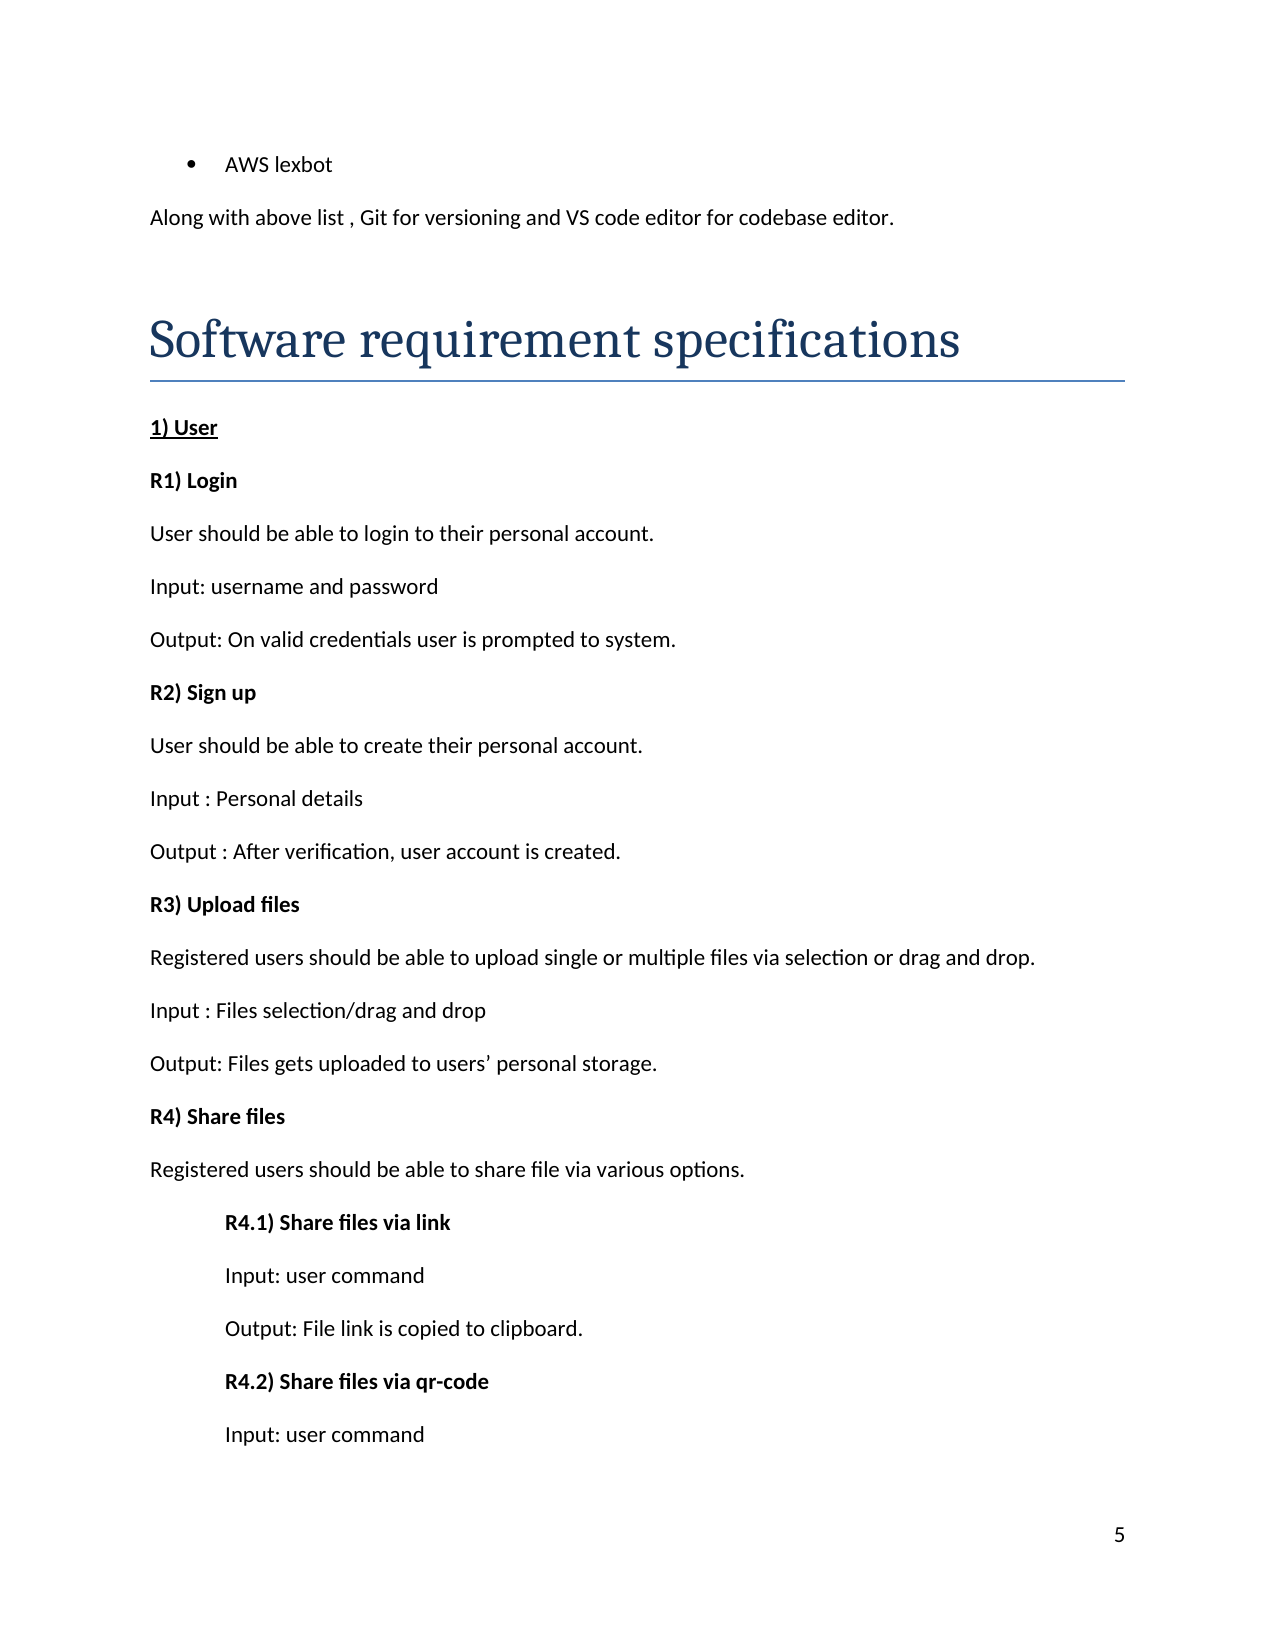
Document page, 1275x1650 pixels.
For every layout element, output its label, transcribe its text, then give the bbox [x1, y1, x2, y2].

text Input : Personal details [150, 784, 1125, 812]
text R1) Login [150, 466, 1125, 494]
text Output: Files gets uploaded to users’ personal storage. [150, 1049, 1125, 1077]
text R2) Sign up [150, 678, 1125, 706]
text R4.2) Share files via qr-code [150, 1367, 1125, 1395]
text Input: user command [150, 1420, 1125, 1448]
text User should be able to login to their personal account. [150, 519, 1125, 547]
text Input: user command [150, 1261, 1125, 1289]
text R4) Share files [150, 1102, 1125, 1130]
list AWS lexbot [187, 150, 1125, 178]
text R4.1) Share files via link [150, 1208, 1125, 1236]
text Along with above list , Git for versioning and VS code editor for codebase editor. [150, 203, 1125, 231]
text Registered users should be able to upload single or multiple files via selection or drag and drop. [150, 943, 1125, 971]
text R3) Upload files [150, 890, 1125, 918]
text 1) User [150, 413, 1125, 441]
title Software requirement specifications [150, 309, 1125, 380]
text Input: username and password [150, 572, 1125, 600]
text Input : Files selection/drag and drop [150, 996, 1125, 1024]
text Registered users should be able to share file via various options. [150, 1155, 1125, 1183]
text Output : After verification, user account is created. [150, 837, 1125, 865]
text Output: On valid credentials user is prompted to system. [150, 625, 1125, 653]
text Output: File link is copied to clipboard. [150, 1314, 1125, 1342]
text User should be able to create their personal account. [150, 731, 1125, 759]
